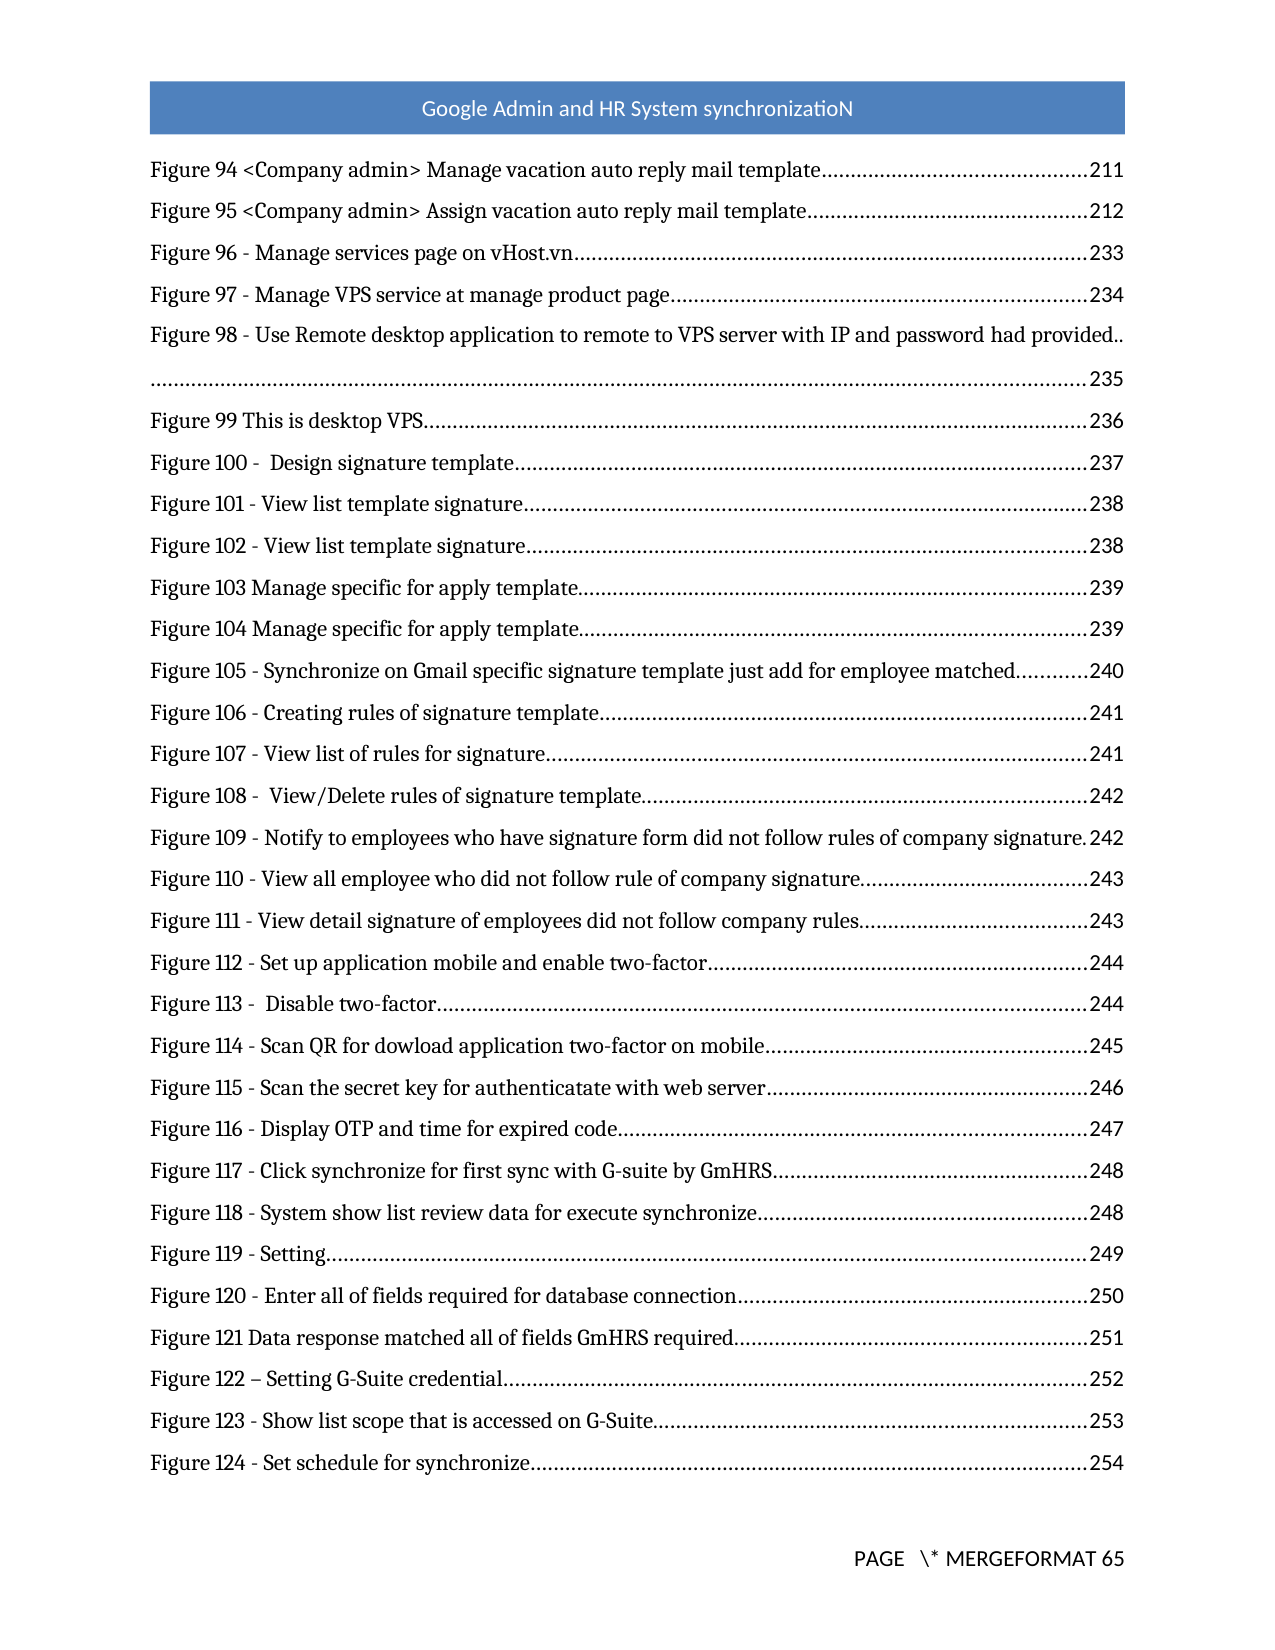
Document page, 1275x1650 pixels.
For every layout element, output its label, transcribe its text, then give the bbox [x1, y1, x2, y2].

text Figure 107 - View list of rules for signature 241 [150, 735, 1125, 772]
text Figure 117 - Click synchronize for first sync with G-suite by GmHRS 248 [150, 1151, 1125, 1189]
text Figure 106 - Creating rules of signature template 241 [150, 693, 1125, 731]
text Figure 114 - Scan QR for dowload application two-factor on mobile 245 [150, 1026, 1125, 1064]
text Figure 109 - Notify to employees who have signature form did not follow rules of company signature. 242 [150, 818, 1125, 856]
text Figure 124 - Set schedule for synchronize 254 [150, 1443, 1125, 1481]
text Figure 95 <Company admin> Assign vacation auto reply mail template 212 [150, 192, 1125, 229]
text Figure 108 - View/Delete rules of signature template. 242 [150, 776, 1125, 814]
text Figure 123 - Show list scope that is accessed on G-Suite. 253 [150, 1401, 1125, 1439]
text Figure 111 - View detail signature of employees did not follow company rules. 243 [150, 901, 1125, 939]
text Figure 101 - View list template signature 238 [150, 485, 1125, 522]
text Figure 119 - Setting 249 [150, 1235, 1125, 1272]
text Figure 97 - Manage VPS service at manage product page 234 [150, 275, 1125, 312]
text Figure 103 Manage specific for apply template. 239 [150, 568, 1125, 606]
text Figure 110 - View all employee who did not follow rule of company signature. 243 [150, 860, 1125, 897]
text Figure 98 - Use Remote desktop application to remote to VPS server with IP and password had provided.. 235 [150, 317, 1125, 397]
text Figure 115 - Scan the secret key for authenticatate with web server 246 [150, 1068, 1125, 1106]
text Figure 104 Manage specific for apply template. 239 [150, 610, 1125, 647]
text Figure 113 - Disable two-factor 244 [150, 985, 1125, 1022]
text Figure 105 - Synchronize on Gmail specific signature template just add for employee matched. 240 [150, 651, 1125, 689]
text Figure 99 This is desktop VPS 236 [150, 401, 1125, 439]
text Figure 122 – Setting G-Suite credential 252 [150, 1360, 1125, 1397]
text Figure 96 - Manage services page on vHost.vn 233 [150, 233, 1125, 271]
text Figure 102 - View list template signature 238 [150, 526, 1125, 564]
text Figure 118 - System show list review data for execute synchronize 248 [150, 1193, 1125, 1231]
text Figure 94 <Company admin> Manage vacation auto reply mail template 211 [150, 150, 1125, 187]
text Figure 120 - Enter all of fields required for database connection 250 [150, 1276, 1125, 1314]
text Figure 121 Data response matched all of fields GmHRS required. 251 [150, 1318, 1125, 1356]
text Figure 116 - Display OTP and time for expired code 247 [150, 1110, 1125, 1147]
text Figure 112 - Set up application mobile and enable two-factor 244 [150, 943, 1125, 981]
text Figure 100 - Design signature template 237 [150, 443, 1125, 481]
